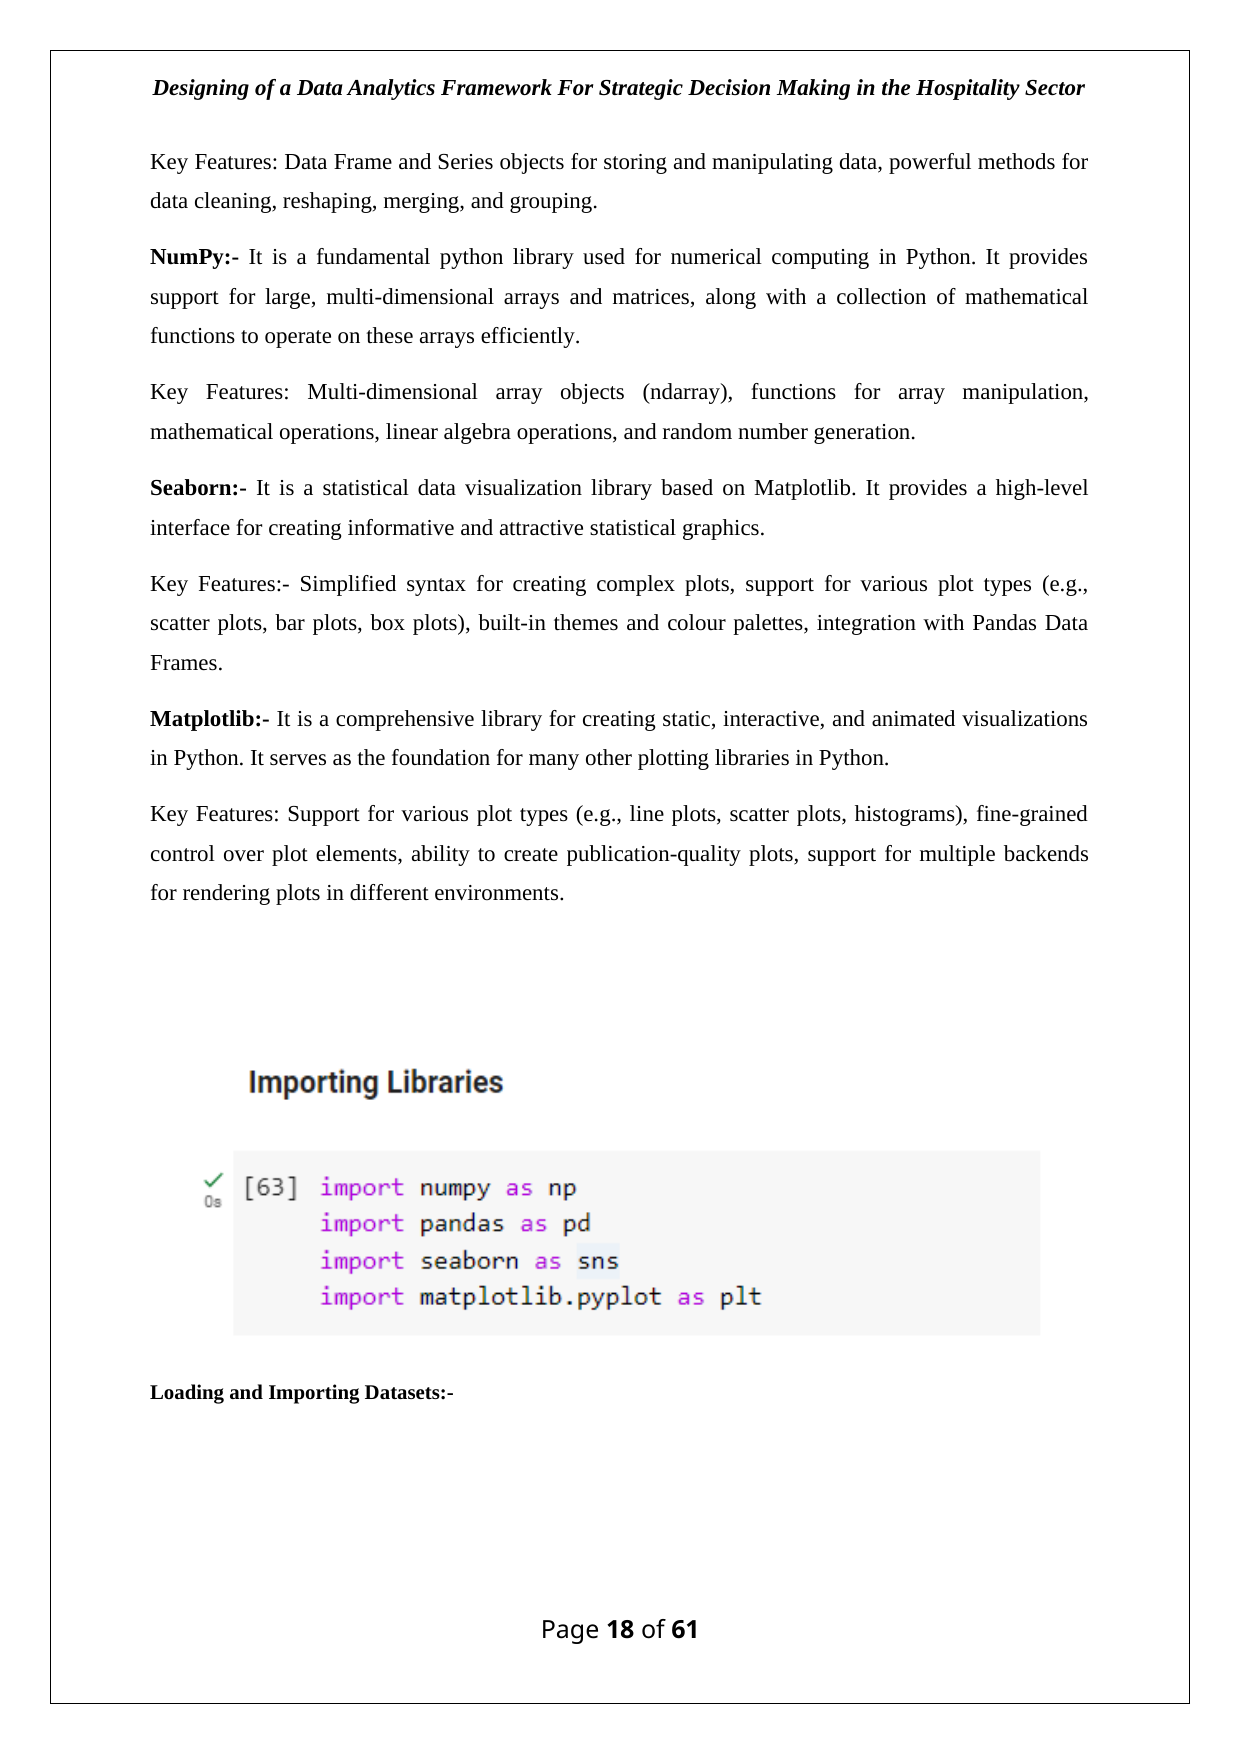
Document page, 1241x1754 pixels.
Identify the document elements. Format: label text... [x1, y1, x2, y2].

text Key Features:- Simplified syntax for creating complex plots, support for various plot types (e.g., scatter plots, bar plots, box plots), built-in themes and colour palettes, integration with Pandas Data Frames. [150, 570, 1090, 675]
picture [199, 1047, 1041, 1346]
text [150, 148, 1090, 213]
text Key Features: Support for various plot types (e.g., line plots, scatter plots, histograms), fine-grained control over plot elements, ability to create publication-quality plots, support for multiple backends for rendering plots in different environments. [150, 800, 1090, 906]
text Matplotlib:- It is a comprehensive library for creating static, interactive, and animated visualizations in Python. It serves as the foundation for many other plotting libraries in Python. [150, 705, 1090, 771]
text Key Features: Multi-dimensional array objects (ndarray), functions for array manipulation, mathematical operations, linear algebra operations, and random number generation. [150, 378, 1090, 444]
text Loading and Importing Datasets:- [150, 1379, 1090, 1404]
text NumPy:- It is a fundamental python library used for numerical computing in Python. It provides support for large, multi-dimensional arrays and matrices, along with a collection of mathematical functions to operate on these arrays efficiently. [150, 243, 1090, 349]
text Seaborn:- It is a statistical data visualization library based on Matplotlib. It provides a high-level interface for creating informative and attractive statistical graphics. [150, 474, 1090, 540]
